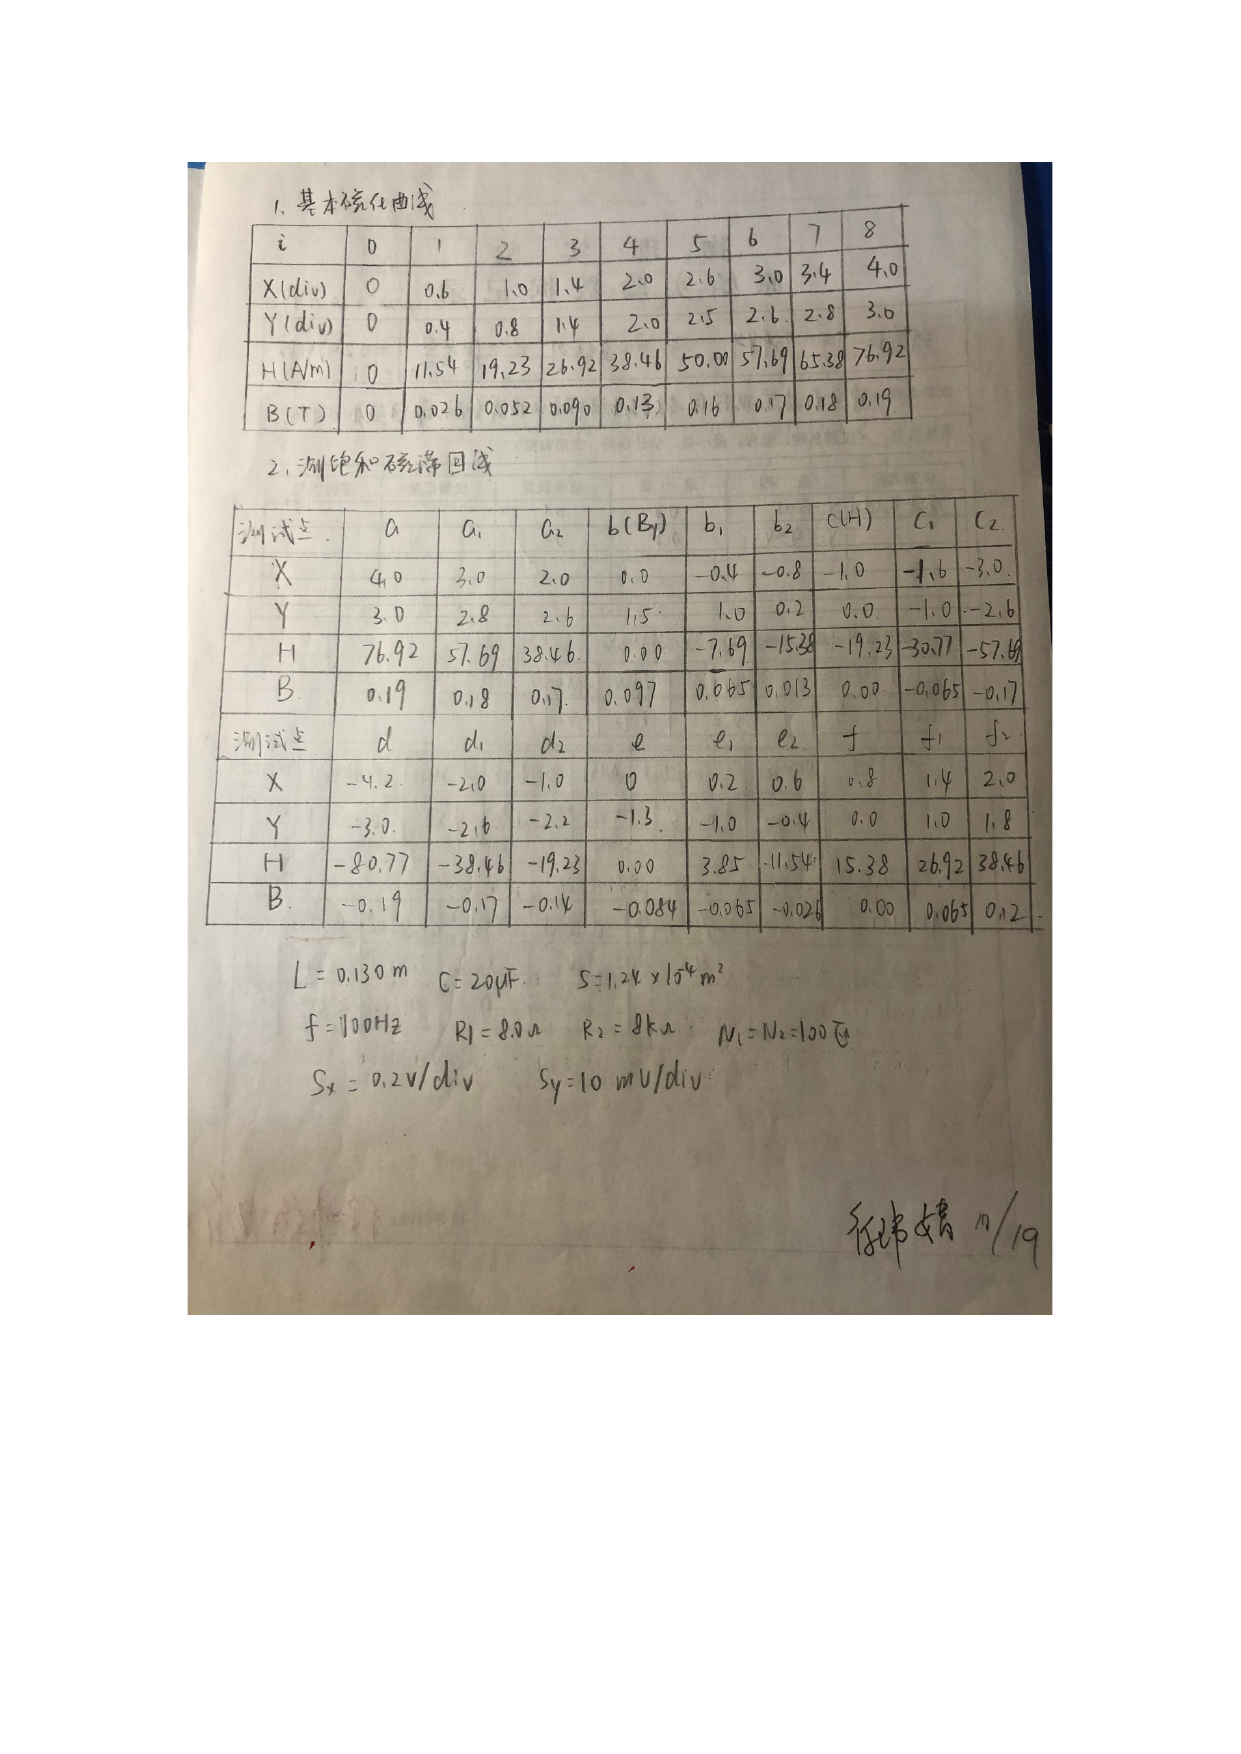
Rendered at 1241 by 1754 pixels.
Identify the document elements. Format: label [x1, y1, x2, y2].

picture [187, 162, 1053, 1315]
